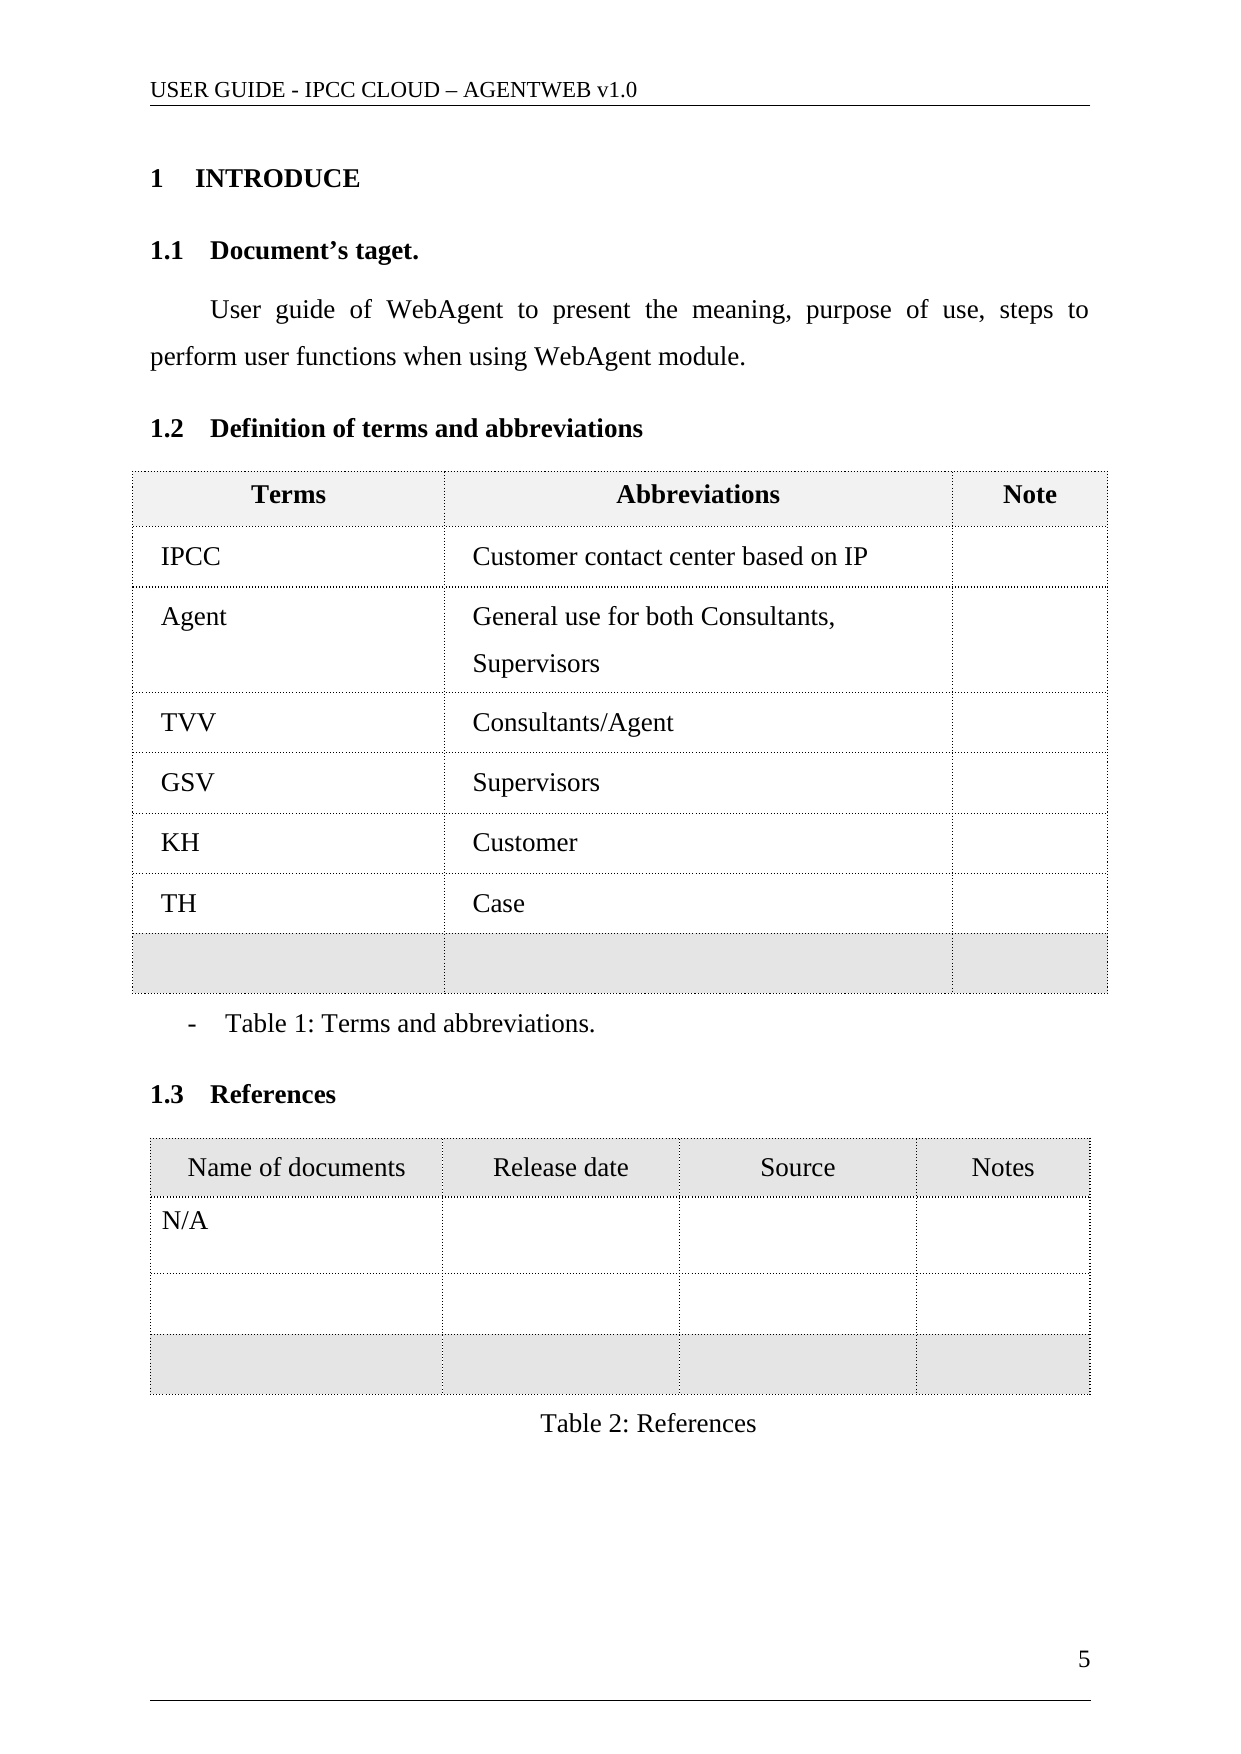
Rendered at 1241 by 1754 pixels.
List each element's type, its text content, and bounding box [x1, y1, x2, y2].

table_header Notes [916, 1138, 1090, 1196]
subtitle Document’s taget. [150, 234, 1090, 265]
table_cell TH [133, 873, 444, 933]
table_cell [150, 1334, 442, 1394]
table_cell TVV [133, 692, 444, 752]
table_cell Agent [133, 586, 444, 692]
table_cell [443, 1196, 679, 1273]
table_cell [952, 933, 1108, 993]
table_cell N/A [150, 1196, 442, 1273]
subtitle Definition of terms and abbreviations [150, 412, 1090, 443]
subtitle INTRODUCE [150, 162, 1090, 194]
table_cell [916, 1273, 1090, 1333]
table_cell [680, 1273, 916, 1333]
table_cell [916, 1334, 1090, 1394]
table_header Terms [133, 471, 444, 526]
table_cell [444, 933, 952, 993]
table_cell [952, 586, 1108, 692]
table_header Release date [443, 1138, 679, 1196]
table_cell IPCC [133, 526, 444, 586]
table_cell Consultants/Agent [444, 692, 952, 752]
table_cell [916, 1196, 1090, 1273]
table_cell [952, 752, 1108, 812]
table_header Abbreviations [444, 471, 952, 526]
table_cell General use for both Consultants, Supervisors [444, 586, 952, 692]
table_cell [952, 526, 1108, 586]
text Table : Terms and abbreviations. [187, 1007, 1090, 1038]
table_cell [133, 933, 444, 993]
table_cell [443, 1334, 679, 1394]
table_cell [952, 873, 1108, 933]
table_cell [443, 1273, 679, 1333]
table_cell Case [444, 873, 952, 933]
table_cell [952, 813, 1108, 873]
table_cell Customer [444, 813, 952, 873]
text User guide of WebAgent to present the meaning, purpose of use, steps to perform user functions when using WebAgent module. [150, 293, 1090, 371]
table_cell Supervisors [444, 752, 952, 812]
table_cell [952, 692, 1108, 752]
table_header Name of documents [150, 1138, 442, 1196]
text Table 2: References [207, 1407, 1090, 1438]
subtitle References [150, 1078, 1090, 1109]
table_cell [680, 1196, 916, 1273]
table_header Note [952, 471, 1108, 526]
table_cell GSV [133, 752, 444, 812]
table_cell [680, 1334, 916, 1394]
table_header Source [680, 1138, 916, 1196]
table_cell Customer contact center based on IP [444, 526, 952, 586]
table_cell [150, 1273, 442, 1333]
table_cell KH [133, 813, 444, 873]
